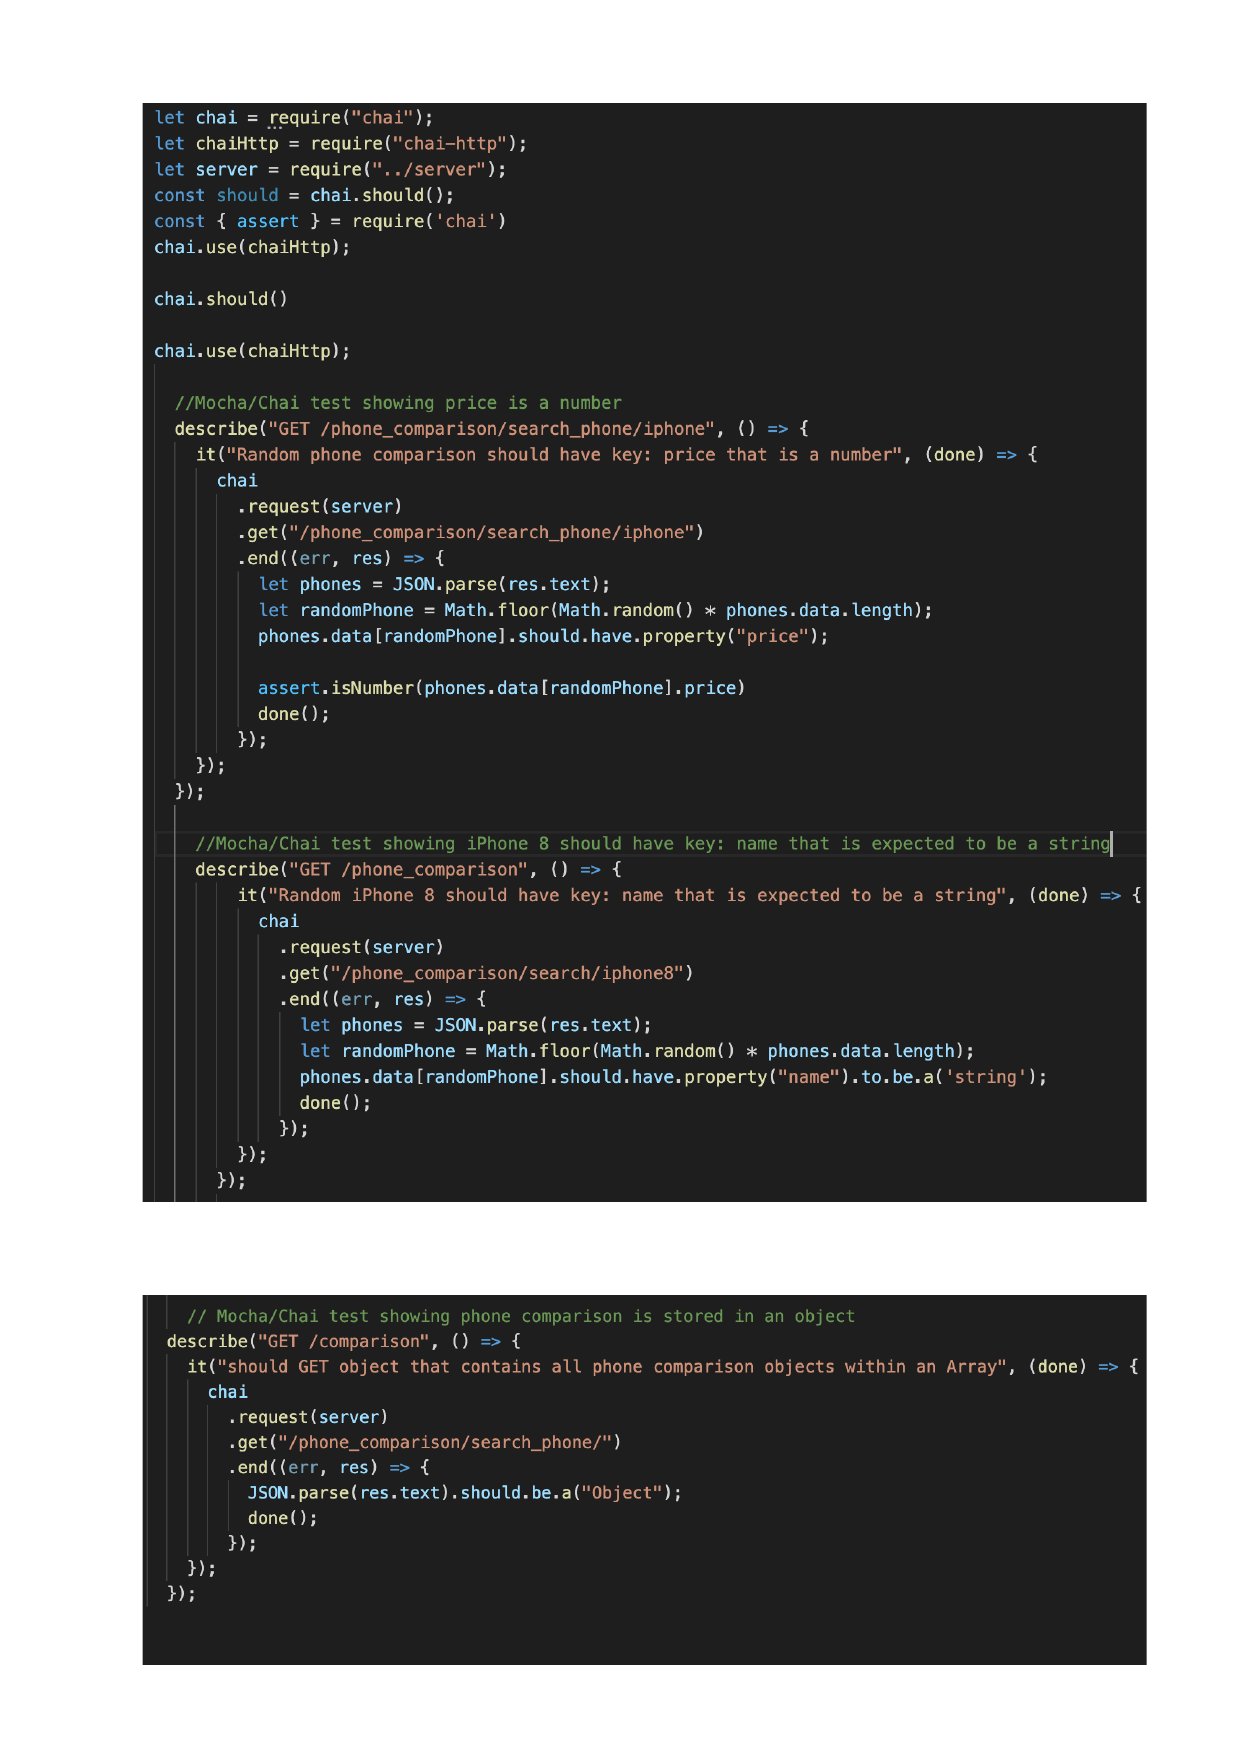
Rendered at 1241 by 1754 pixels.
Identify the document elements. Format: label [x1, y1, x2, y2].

picture [142, 1295, 1147, 1665]
picture [142, 103, 1147, 1202]
